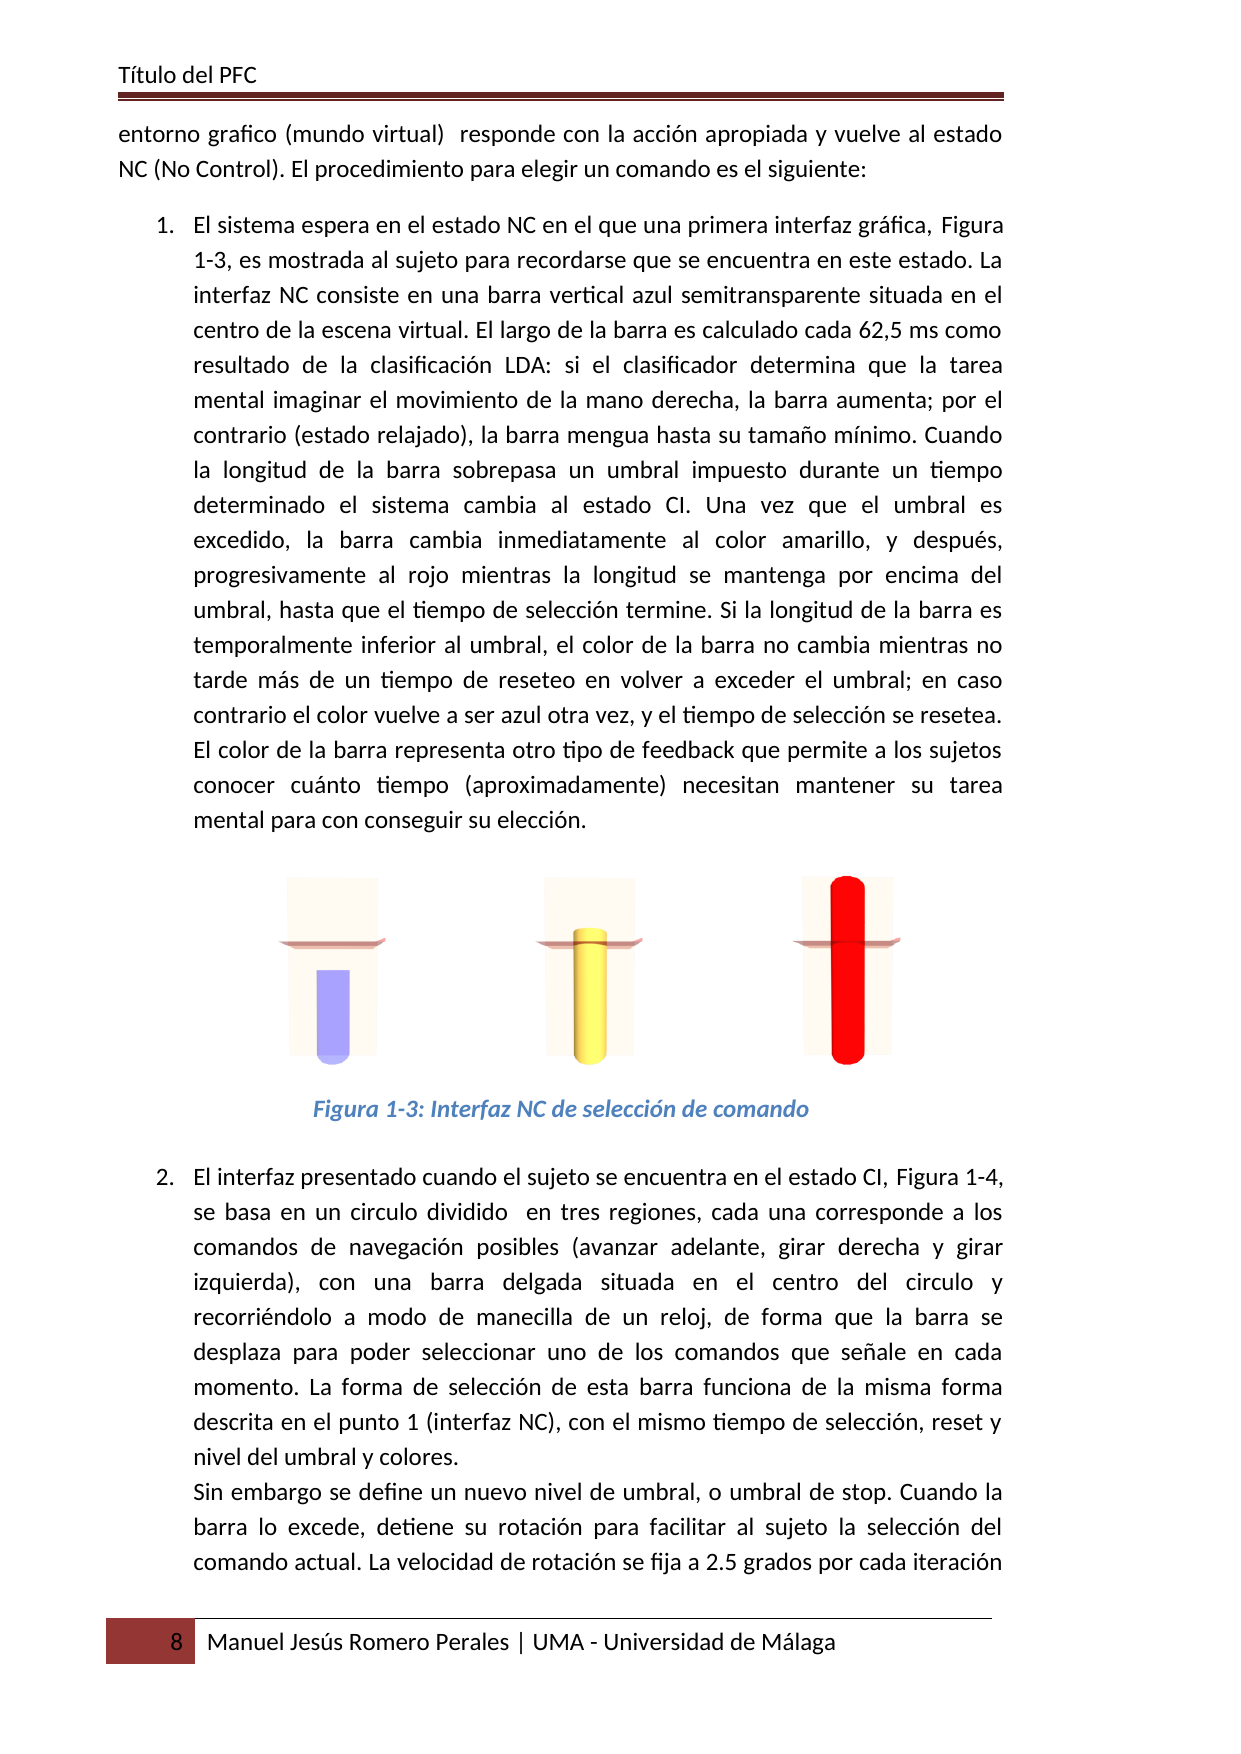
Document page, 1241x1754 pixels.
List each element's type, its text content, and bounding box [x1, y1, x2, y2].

list El interfaz presentado cuando el sujeto se encuentra en el estado CI, Figura 1-4, se basa en un circulo dividido en tres regiones, cada una corresponde a los comandos de navegación posibles (avanzar adelante, girar derecha y girar izquierda), con una barra delgada situada en el centro del circulo y recorriéndolo a modo de manecilla de un reloj, de forma que la barra se desplaza para poder seleccionar uno de los comandos que señale en cada momento. La forma de selección de esta barra funciona de la misma forma descrita en el punto 1 (interfaz NC), con el mismo tiempo de selección, reset y nivel del umbral y colores. [156, 1161, 1004, 1472]
list El sistema espera en el estado NC en el que una primera interfaz gráfica, Figura 1-3, es mostrada al sujeto para recordarse que se encuentra en este estado. La interfaz NC consiste en una barra vertical azul semitransparente situada en el centro de la escena virtual. El largo de la barra es calculado cada 62,5 ms como resultado de la clasificación LDA: si el clasificador determina que la tarea mental imaginar el movimiento de la mano derecha, la barra aumenta; por el contrario (estado relajado), la barra mengua hasta su tamaño mínimo. Cuando la longitud de la barra sobrepasa un umbral impuesto durante un tiempo determinado el sistema cambia al estado CI. Una vez que el umbral es excedido, la barra cambia inmediatamente al color amarillo, y después, progresivamente al rojo mientras la longitud se mantenga por encima del umbral, hasta que el tiempo de selección termine. Si la longitud de la barra es temporalmente inferior al umbral, el color de la barra no cambia mientras no tarde más de un tiempo de reseteo en volver a exceder el umbral; en caso contrario el color vuelve a ser azul otra vez, y el tiempo de selección se resetea. El color de la barra representa otro tipo de feedback que permite a los sujetos conocer cuánto tiempo (aproximadamente) necesitan mantener su tarea mental para con conseguir su elección. [156, 209, 1004, 834]
picture [212, 873, 986, 1068]
